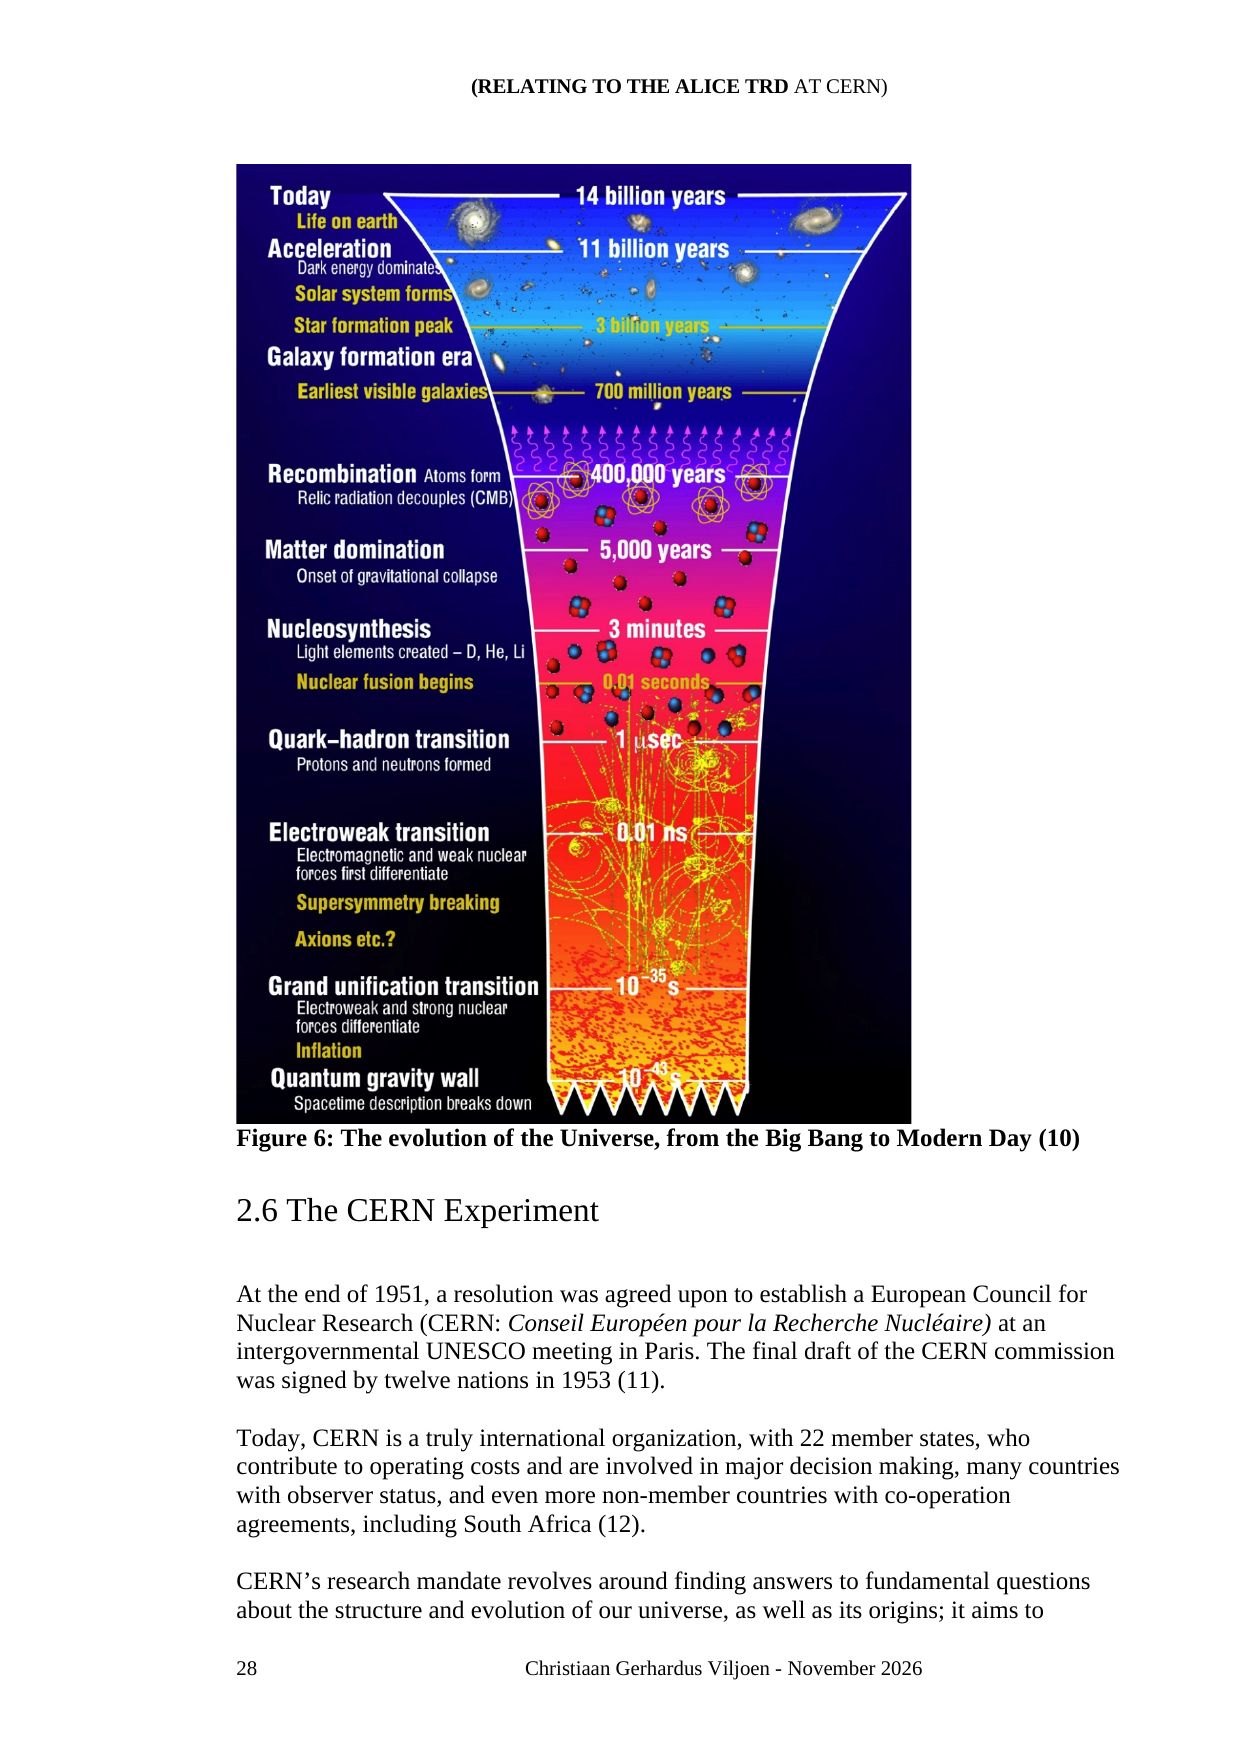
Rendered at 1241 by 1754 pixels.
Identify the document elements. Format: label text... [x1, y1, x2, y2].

picture [236, 164, 912, 1124]
text At the end of 1951, a resolution was agreed upon to establish a European Council for Nuclear Research (CERN: Conseil Européen pour la Recherche Nucléaire) at an intergovernmental UNESCO meeting in Paris. The final draft of the CERN commission was signed by twelve nations in 1953 . [236, 1279, 1122, 1394]
subtitle The CERN Experiment [236, 1190, 1122, 1228]
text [236, 1566, 1122, 1624]
text Today, CERN is a truly international organization, with 22 member states, who contribute to operating costs and are involved in major decision making, many countries with observer status, and even more non-member countries with co-operation agreements, including South Africa . [236, 1423, 1122, 1538]
text Figure 6: The evolution of the Universe, from the Big Bang to Modern Day [236, 1123, 1122, 1152]
